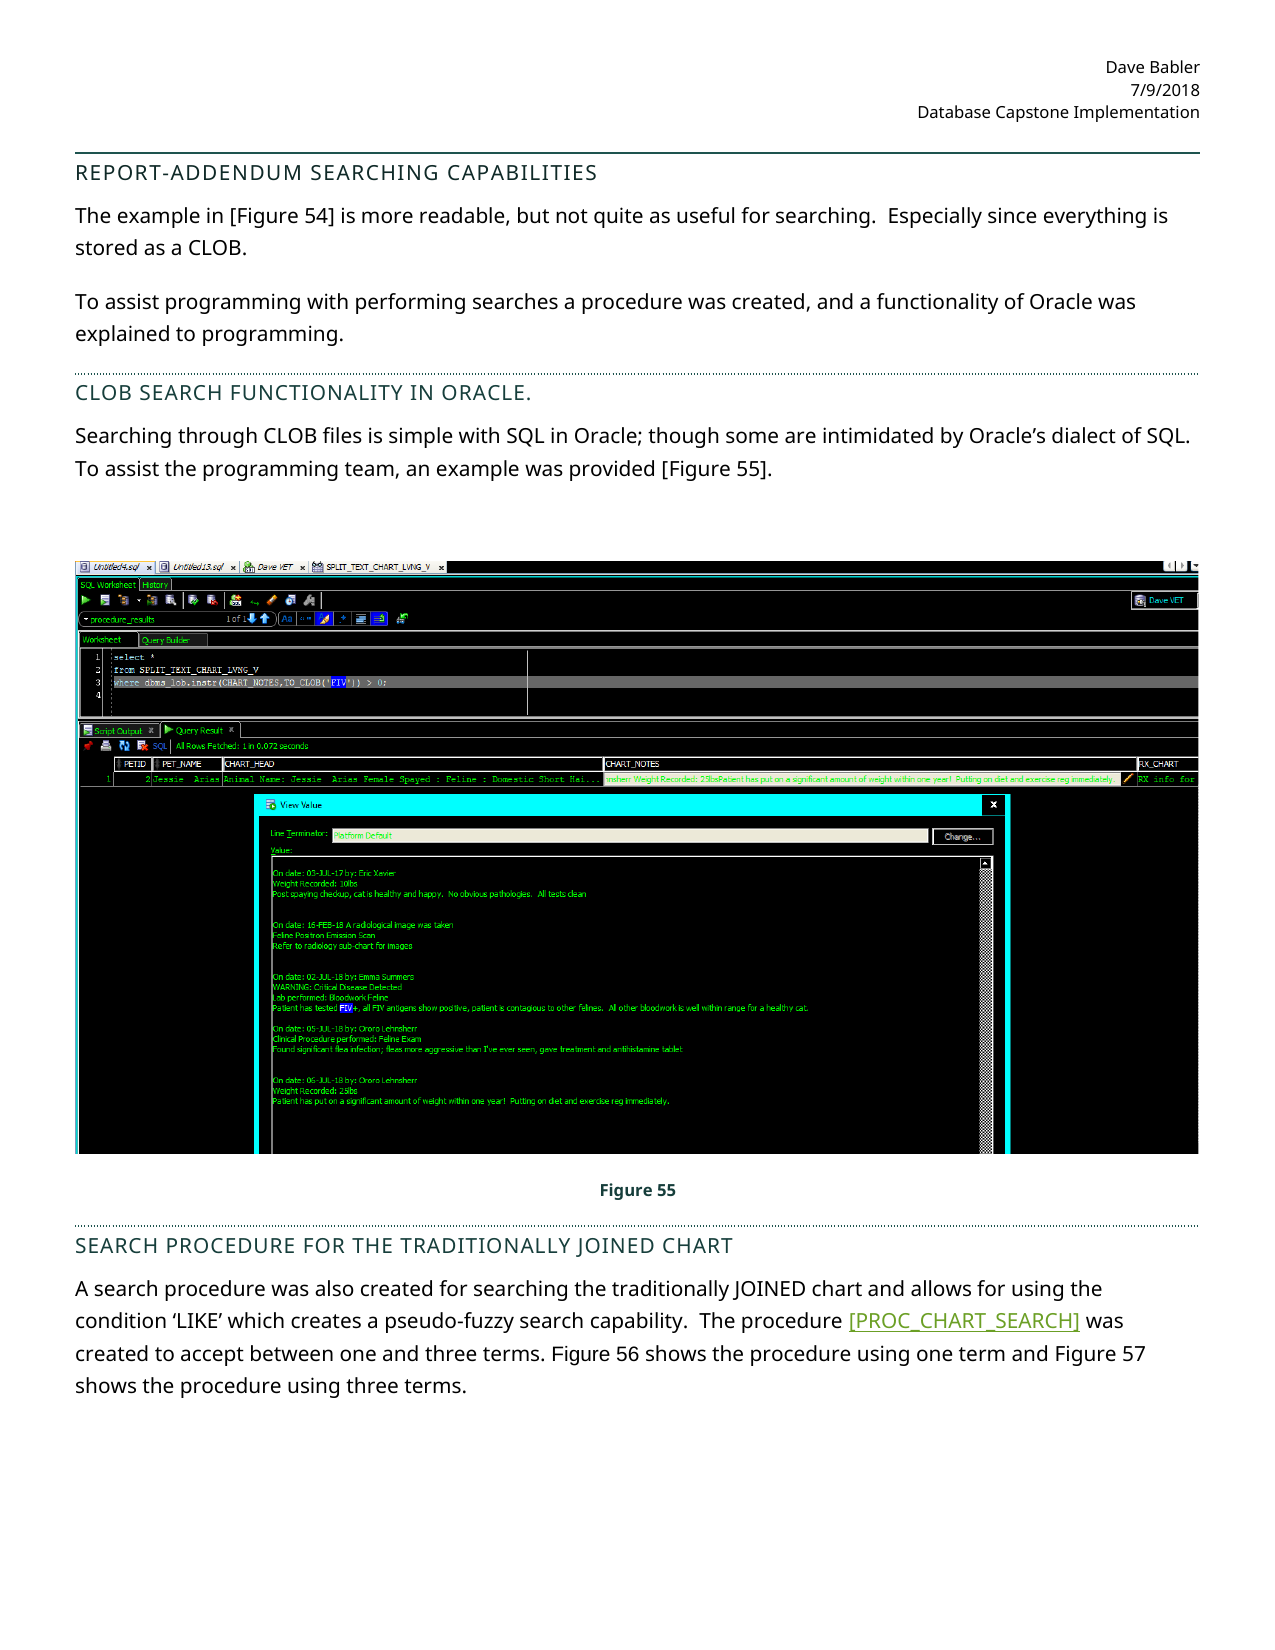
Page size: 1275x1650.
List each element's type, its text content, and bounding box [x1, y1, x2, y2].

text To assist programming with performing searches a procedure was created, and a functionality of Oracle was explained to programming. [75, 287, 1200, 348]
text A search procedure was also created for searching the traditionally JOINED chart and allows for using the condition ‘LIKE’ which creates a pseudo-fuzzy search capability. The procedure [PROC_CHART_SEARCH] was created to accept between one and three terms. Figure 56 shows the procedure using one term and figure 57 shows the procedure using three terms. [75, 1274, 1200, 1400]
subtitle REPORT-ADDENDUM Searching capabilities [75, 154, 1200, 186]
subtitle CLOB search functionality in oracle. [75, 373, 1200, 407]
text Figure 55 [75, 1178, 1200, 1201]
text The example in [Figure 54] is more readable, but not quite as useful for searching. Especially since everything is stored as a CLOB. [75, 201, 1200, 262]
subtitle Search procedure for the traditionally JOINed chart [75, 1225, 1200, 1259]
text Searching through CLOB files is simple with SQL in Oracle; though some are intimidated by Oracle’s dialect of SQL. To assist the programming team, an example was provided [Figure 55]. [75, 422, 1200, 483]
picture [75, 561, 1199, 1154]
